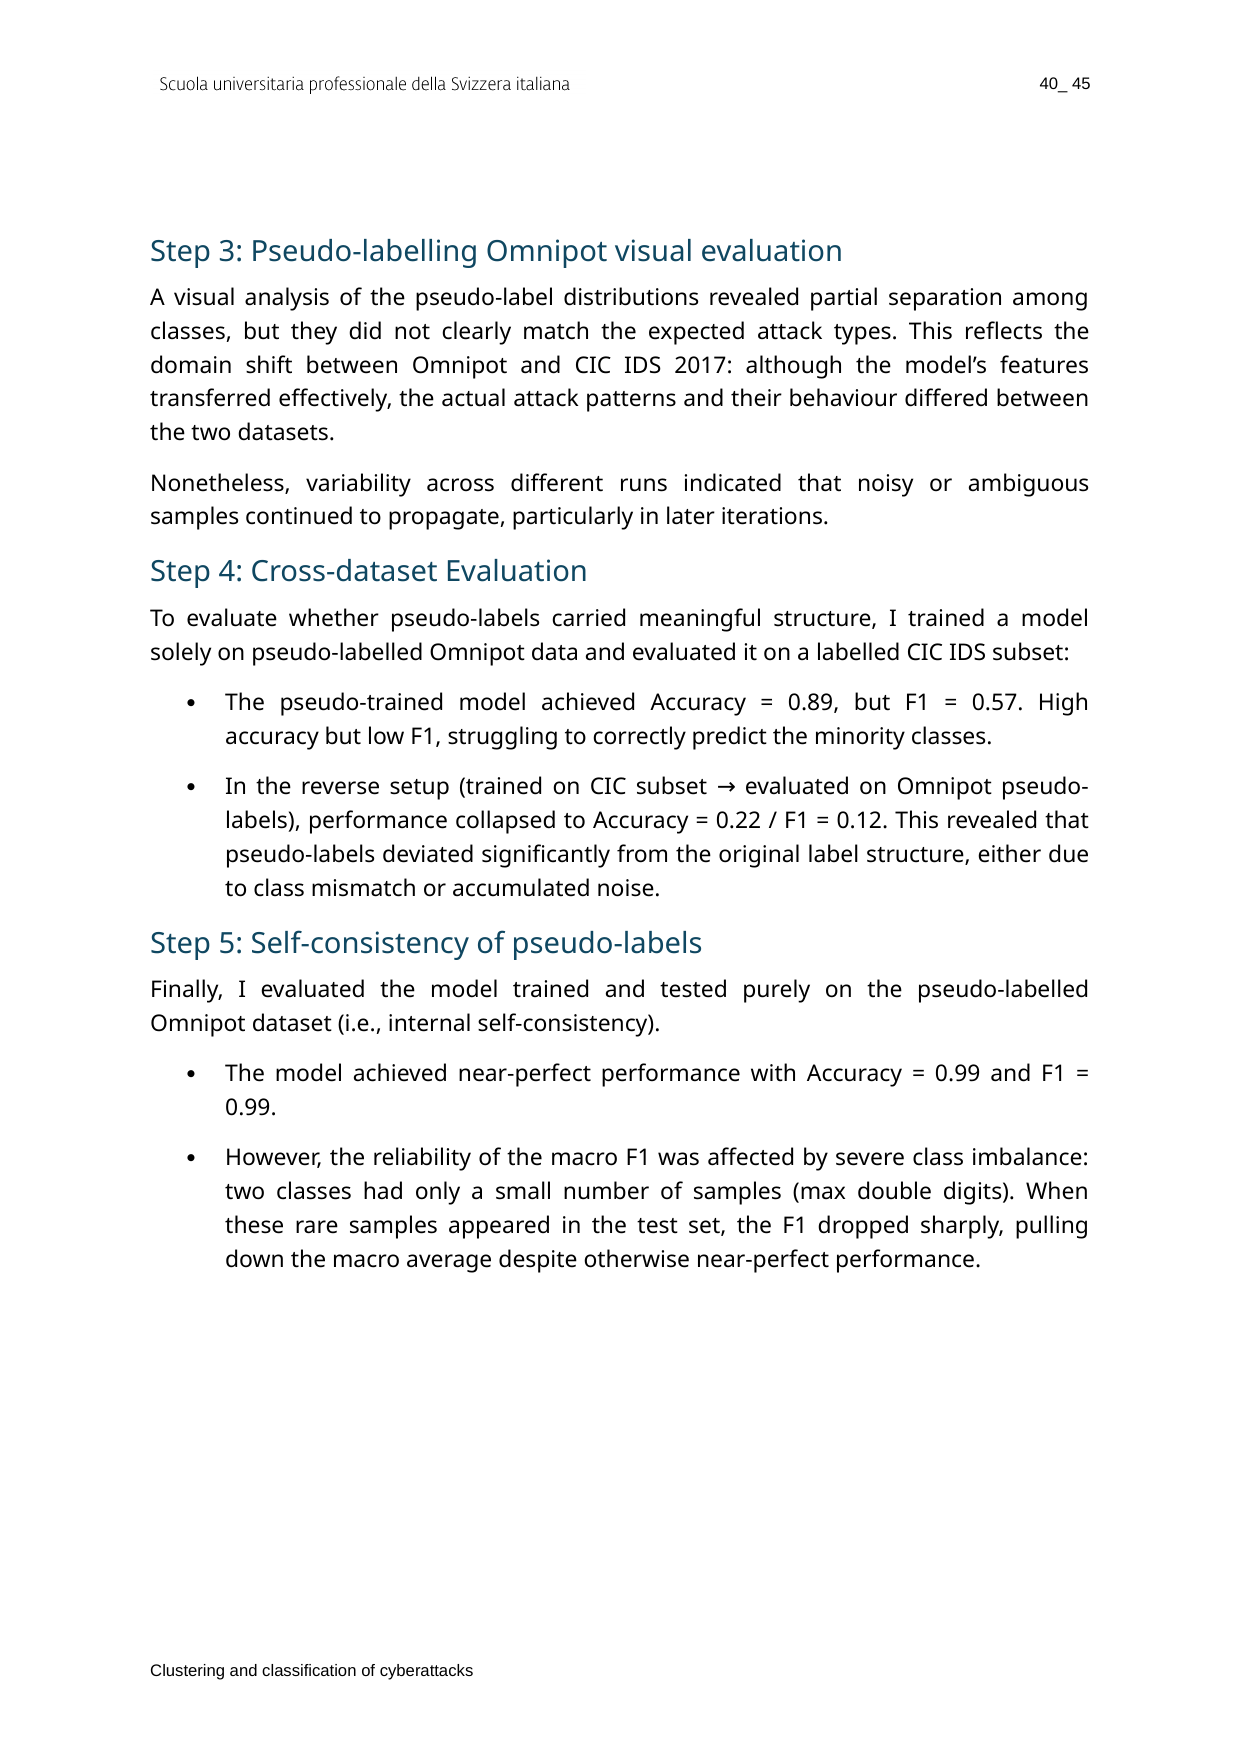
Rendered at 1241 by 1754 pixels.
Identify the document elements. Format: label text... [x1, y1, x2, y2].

text Finally, I evaluated the model trained and tested purely on the pseudo-labelled Omnipot dataset (i.e., internal self-consistency). [150, 973, 1090, 1038]
subtitle Step 4: Cross-dataset Evaluation [150, 551, 1090, 590]
list The model achieved near-perfect performance with Accuracy = 0.99 and F1 = 0.99. [187, 1057, 1090, 1122]
text To evaluate whether pseudo-labels carried meaningful structure, I trained a model solely on pseudo-labelled Omnipot data and evaluated it on a labelled CIC IDS subset: [150, 602, 1090, 667]
list The pseudo-trained model achieved Accuracy = 0.89, but F1 = 0.57. High accuracy but low F1, struggling to correctly predict the minority classes. [187, 686, 1090, 751]
subtitle Step 3: Pseudo-labelling Omnipot visual evaluation [150, 230, 1090, 270]
list In the reverse setup (trained on CIC subset → evaluated on Omnipot pseudo-labels), performance collapsed to Accuracy = 0.22 / F1 = 0.12. This revealed that pseudo-labels deviated significantly from the original label structure, either due to class mismatch or accumulated noise. [187, 770, 1090, 903]
text Nonetheless, variability across different runs indicated that noisy or ambiguous samples continued to propagate, particularly in later iterations. [150, 467, 1090, 532]
list However, the reliability of the macro F1 was affected by severe class imbalance: two classes had only a small number of samples (max double digits). When these rare samples appeared in the test set, the F1 dropped sharply, pulling down the macro average despite otherwise near-perfect performance. [187, 1141, 1090, 1274]
picture [152, 70, 586, 98]
text A visual analysis of the pseudo-label distributions revealed partial separation among classes, but they did not clearly match the expected attack types. This reflects the domain shift between Omnipot and CIC IDS 2017: although the model’s features transferred effectively, the actual attack patterns and their behaviour differed between the two datasets. [150, 281, 1090, 447]
subtitle Step 5: Self-consistency of pseudo-labels [150, 922, 1090, 962]
